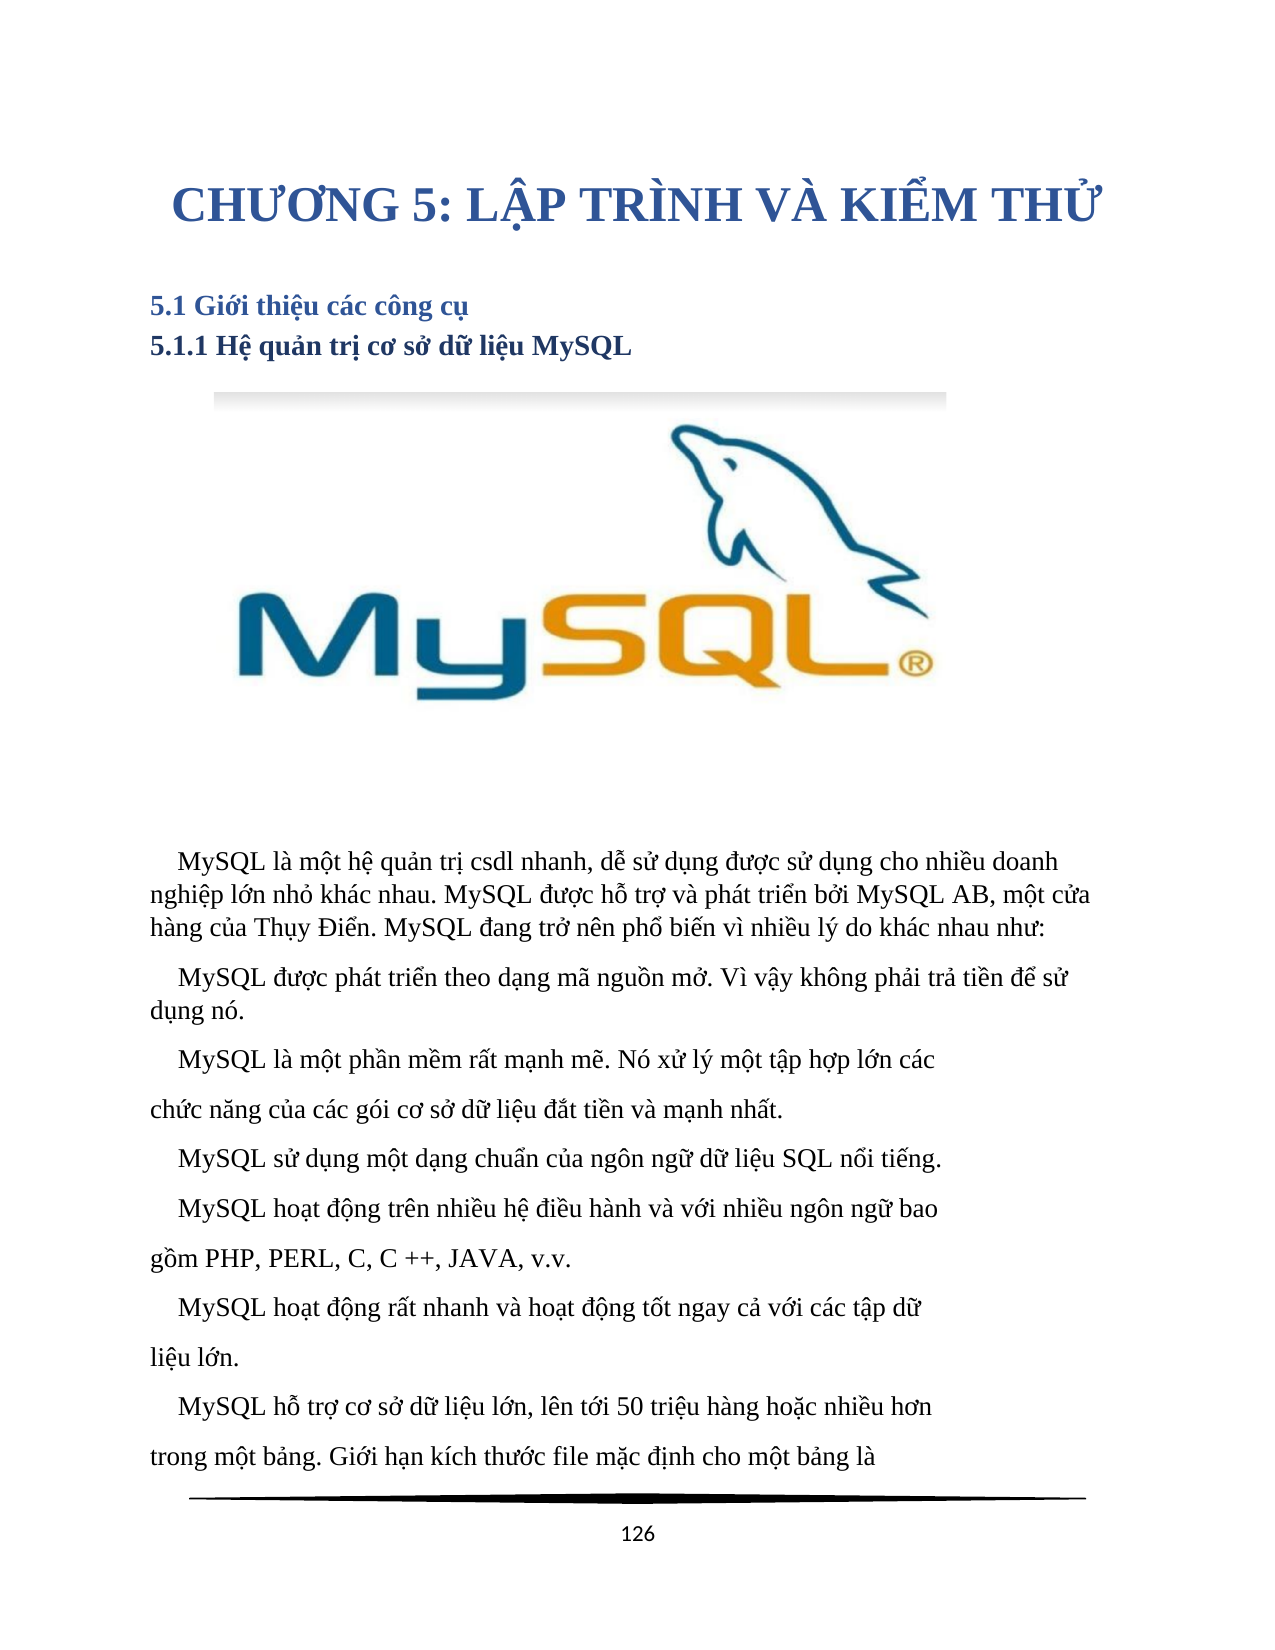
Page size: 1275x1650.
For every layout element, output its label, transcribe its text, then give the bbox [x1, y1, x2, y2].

text MySQL là một hệ quản trị csdl nhanh, dễ sử dụng được sử dụng cho nhiều doanh nghiệp lớn nhỏ khác nhau. MySQL được hỗ trợ và phát triển bởi MySQL AB, một cửa hàng của Thụy Điển. MySQL đang trở nên phổ biến vì nhiều lý do khác nhau như: [150, 846, 1125, 942]
text  MySQL hoạt động rất nhanh và hoạt động tốt ngay cả với các tập dữ [150, 1291, 1125, 1322]
text liệu lớn. [150, 1341, 1125, 1372]
text  MySQL được phát triển theo dạng mã nguồn mở. Vì vậy không phải trả tiền để sử dụng nó. [150, 961, 1125, 1025]
text  MySQL sử dụng một dạng chuẩn của ngôn ngữ dữ liệu SQL nổi tiếng. [150, 1143, 1125, 1174]
subtitle 5.1.1 Hệ quản trị cơ sở dữ liệu MySQL [150, 328, 1125, 361]
text gồm PHP, PERL, C, C ++, JAVA, v.v. [150, 1242, 1125, 1273]
text  MySQL hoạt động trên nhiều hệ điều hành và với nhiều ngôn ngữ bao [150, 1192, 1125, 1223]
text trong một bảng. Giới hạn kích thước file mặc định cho một bảng là [150, 1440, 1125, 1471]
subtitle CHƯƠNG 5: LẬP TRÌNH VÀ KIỂM THỬ [150, 175, 1125, 232]
picture [213, 392, 947, 743]
text  MySQL là một phần mềm rất mạnh mẽ. Nó xử lý một tập hợp lớn các [150, 1043, 1125, 1074]
text  MySQL hỗ trợ cơ sở dữ liệu lớn, lên tới 50 triệu hàng hoặc nhiều hơn [150, 1391, 1125, 1422]
text chức năng của các gói cơ sở dữ liệu đắt tiền và mạnh nhất. [150, 1093, 1125, 1124]
subtitle 5.1 Giới thiệu các công cụ [150, 288, 1125, 322]
